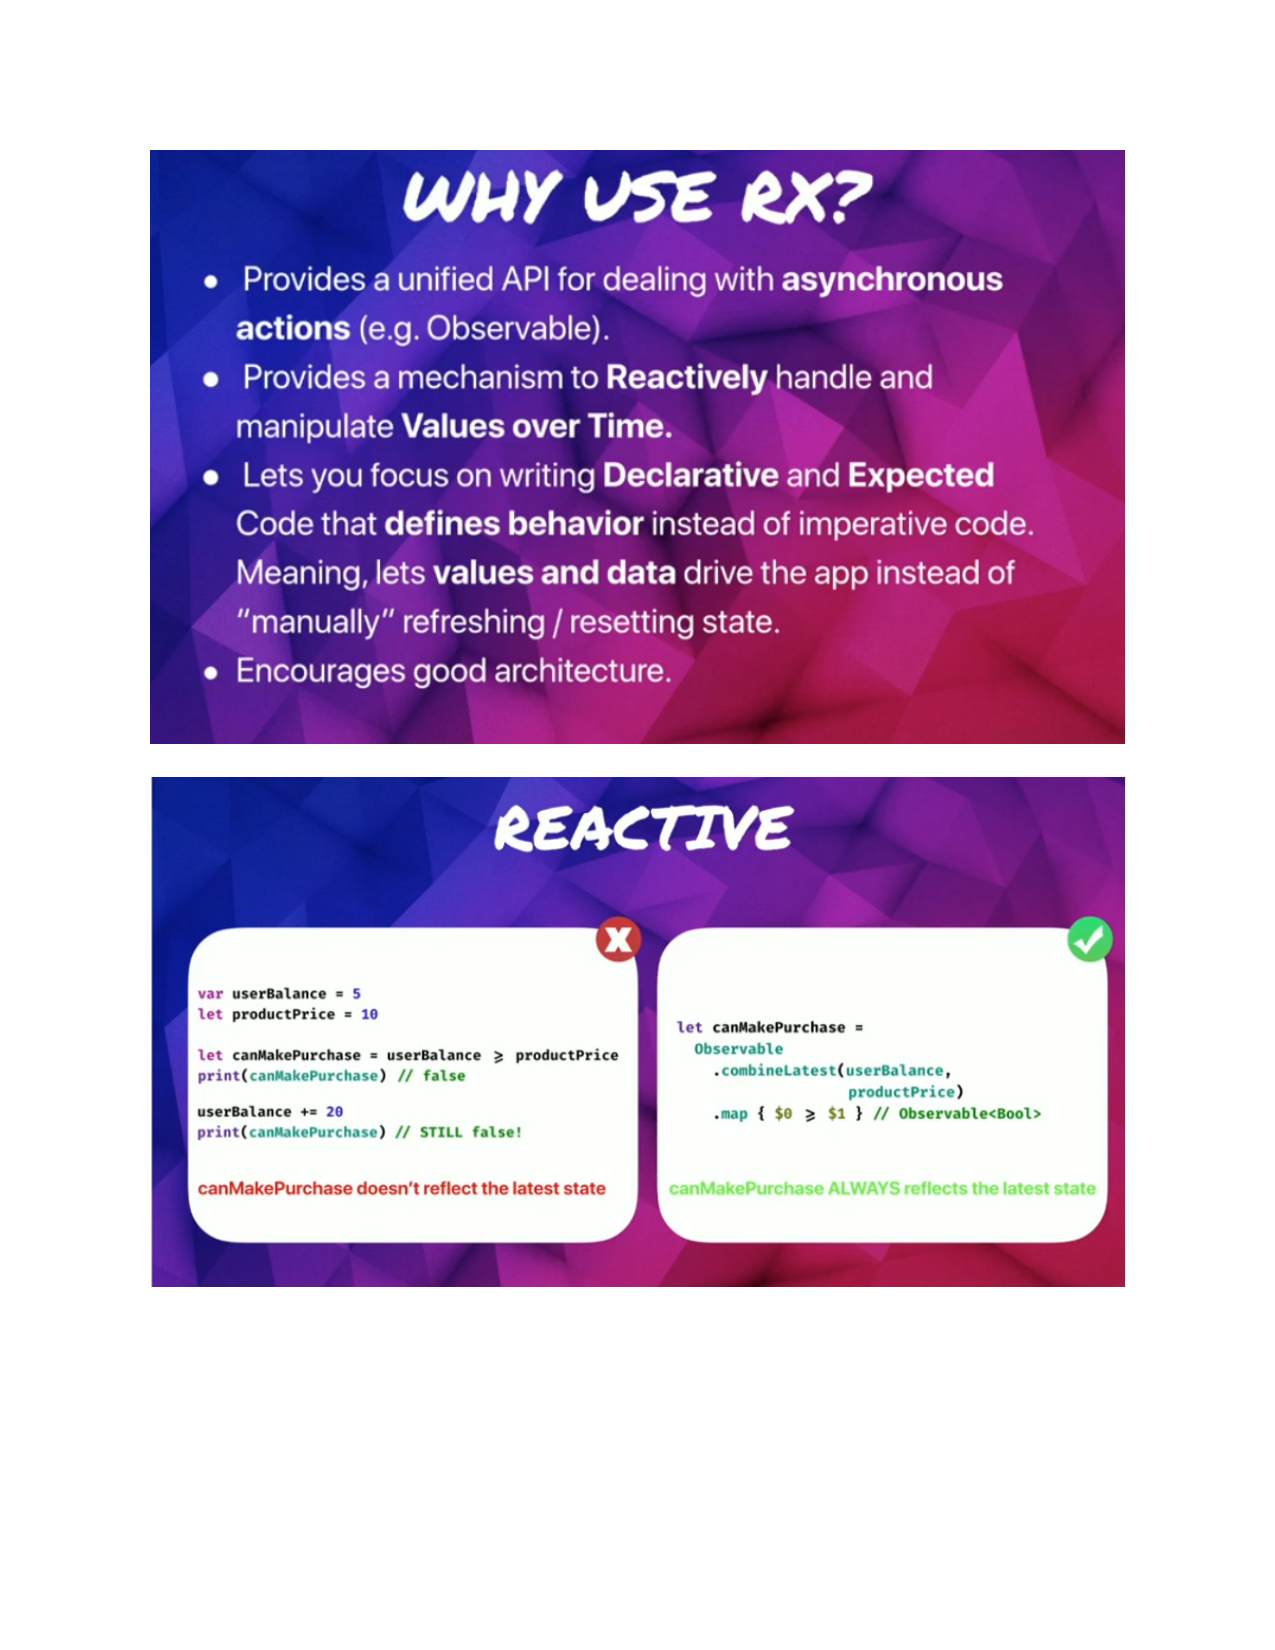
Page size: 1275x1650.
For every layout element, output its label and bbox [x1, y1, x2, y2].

picture [150, 150, 1125, 744]
picture [150, 777, 1125, 1287]
